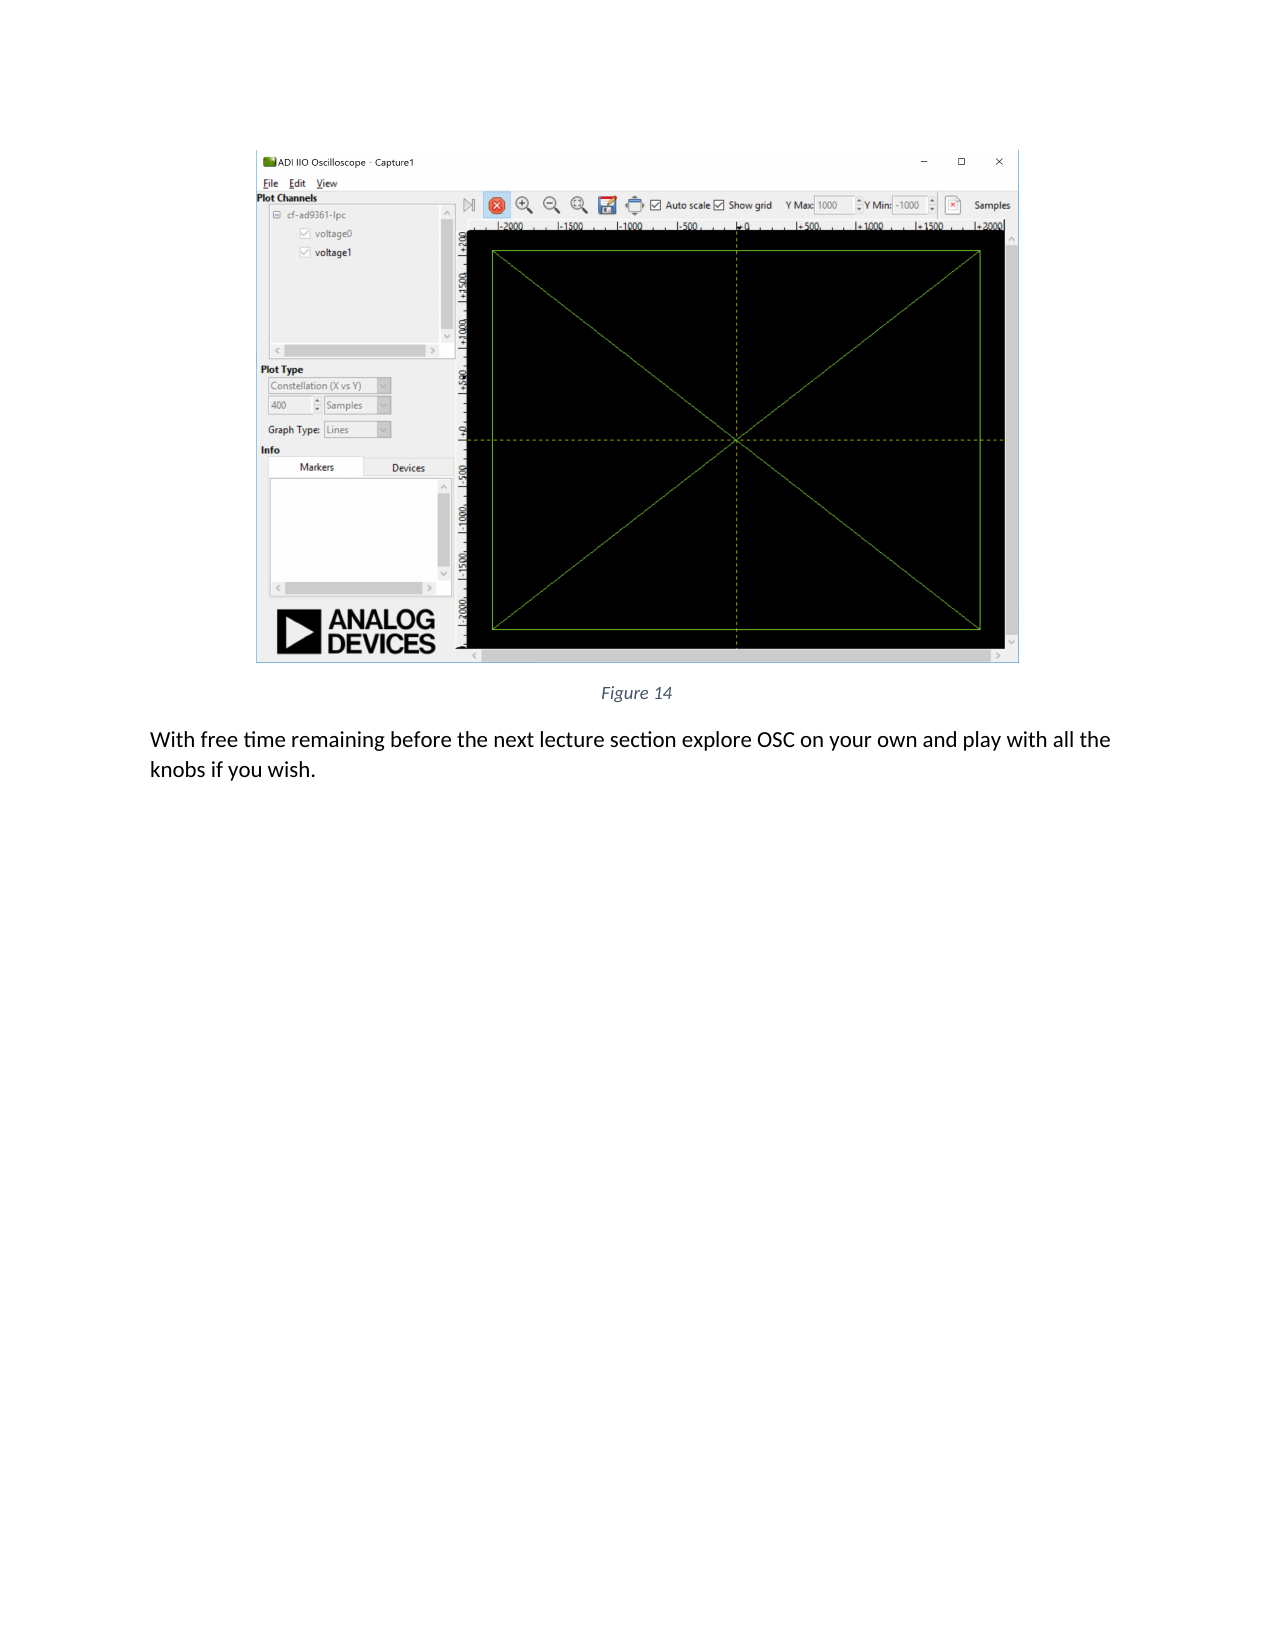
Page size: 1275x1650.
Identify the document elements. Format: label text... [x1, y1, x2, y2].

text With free time remaining before the next lecture section explore OSC on your own and play with all the knobs if you wish. [150, 725, 1125, 783]
text Figure 14 [150, 681, 1125, 704]
picture [256, 150, 1019, 663]
